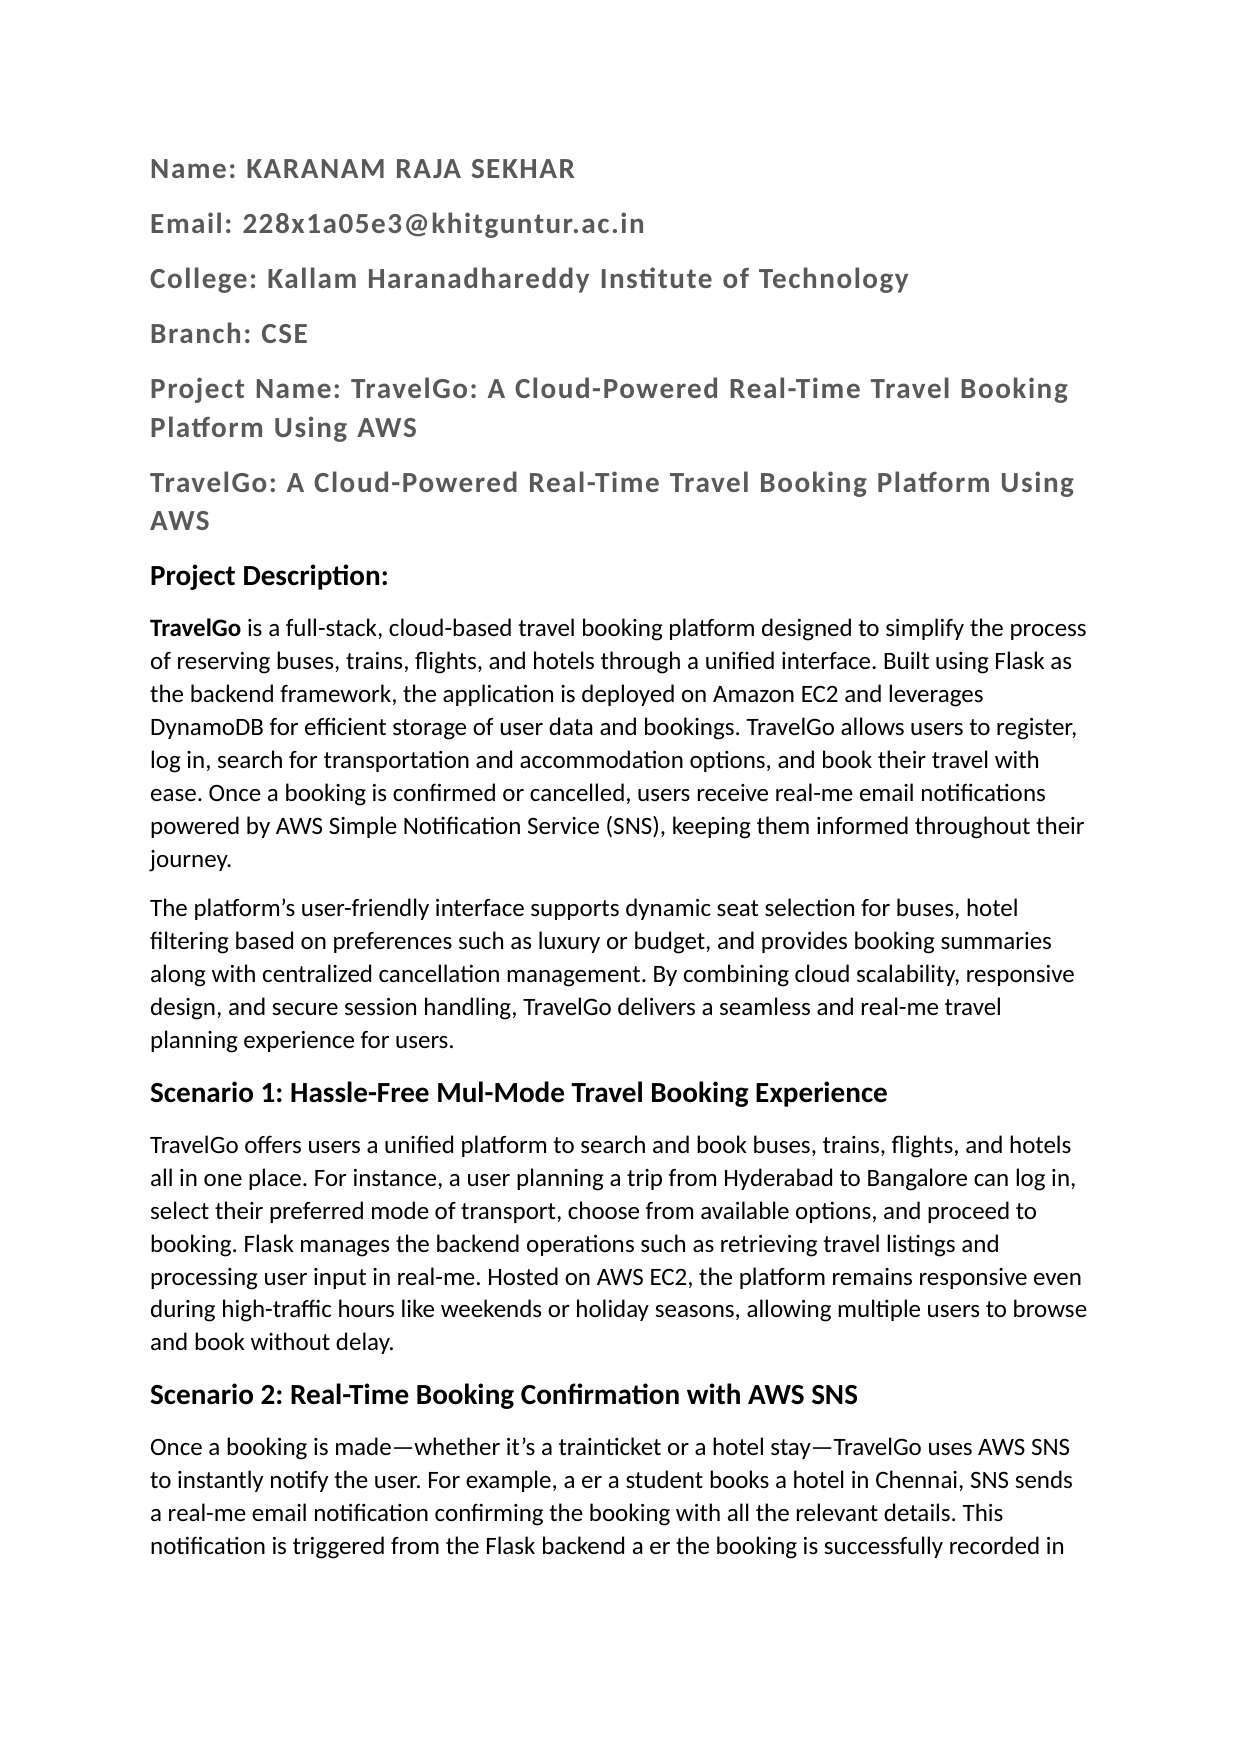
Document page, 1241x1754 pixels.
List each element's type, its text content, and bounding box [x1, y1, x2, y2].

text The platform’s user-friendly interface supports dynamic seat selection for buses, hotel filtering based on preferences such as luxury or budget, and provides booking summaries along with centralized cancellation management. By combining cloud scalability, responsive design, and secure session handling, TravelGo delivers a seamless and real-me travel planning experience for users. [150, 893, 1090, 1055]
text Email: 228x1a05e3@khitguntur.ac.in [150, 205, 1090, 241]
text Branch: CSE [150, 315, 1090, 351]
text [150, 1431, 1090, 1560]
text Project Name: TravelGo: A Cloud-Powered Real-Time Travel Booking Platform Using AWS [150, 370, 1090, 444]
text Scenario 2: Real-Time Booking Confirmation with AWS SNS [150, 1376, 1090, 1412]
text College: Kallam Haranadhareddy Institute of Technology [150, 260, 1090, 296]
text Scenario 1: Hassle-Free Mul-Mode Travel Booking Experience [150, 1074, 1090, 1109]
text TravelGo is a full-stack, cloud-based travel booking platform designed to simplify the process of reserving buses, trains, flights, and hotels through a unified interface. Built using Flask as the backend framework, the application is deployed on Amazon EC2 and leverages DynamoDB for efficient storage of user data and bookings. TravelGo allows users to register, log in, search for transportation and accommodation options, and book their travel with ease. Once a booking is confirmed or cancelled, users receive real-me email notifications powered by AWS Simple Notification Service (SNS), keeping them informed throughout their journey. [150, 613, 1090, 873]
text TravelGo: A Cloud-Powered Real-Time Travel Booking Platform Using AWS [150, 464, 1090, 538]
text Project Description: [150, 557, 1090, 593]
text Name: KARANAM RAJA SEKHAR [150, 150, 1090, 186]
text TravelGo offers users a unified platform to search and book buses, trains, flights, and hotels all in one place. For instance, a user planning a trip from Hyderabad to Bangalore can log in, select their preferred mode of transport, choose from available options, and proceed to booking. Flask manages the backend operations such as retrieving travel listings and processing user input in real-me. Hosted on AWS EC2, the platform remains responsive even during high-traffic hours like weekends or holiday seasons, allowing multiple users to browse and book without delay. [150, 1129, 1090, 1357]
